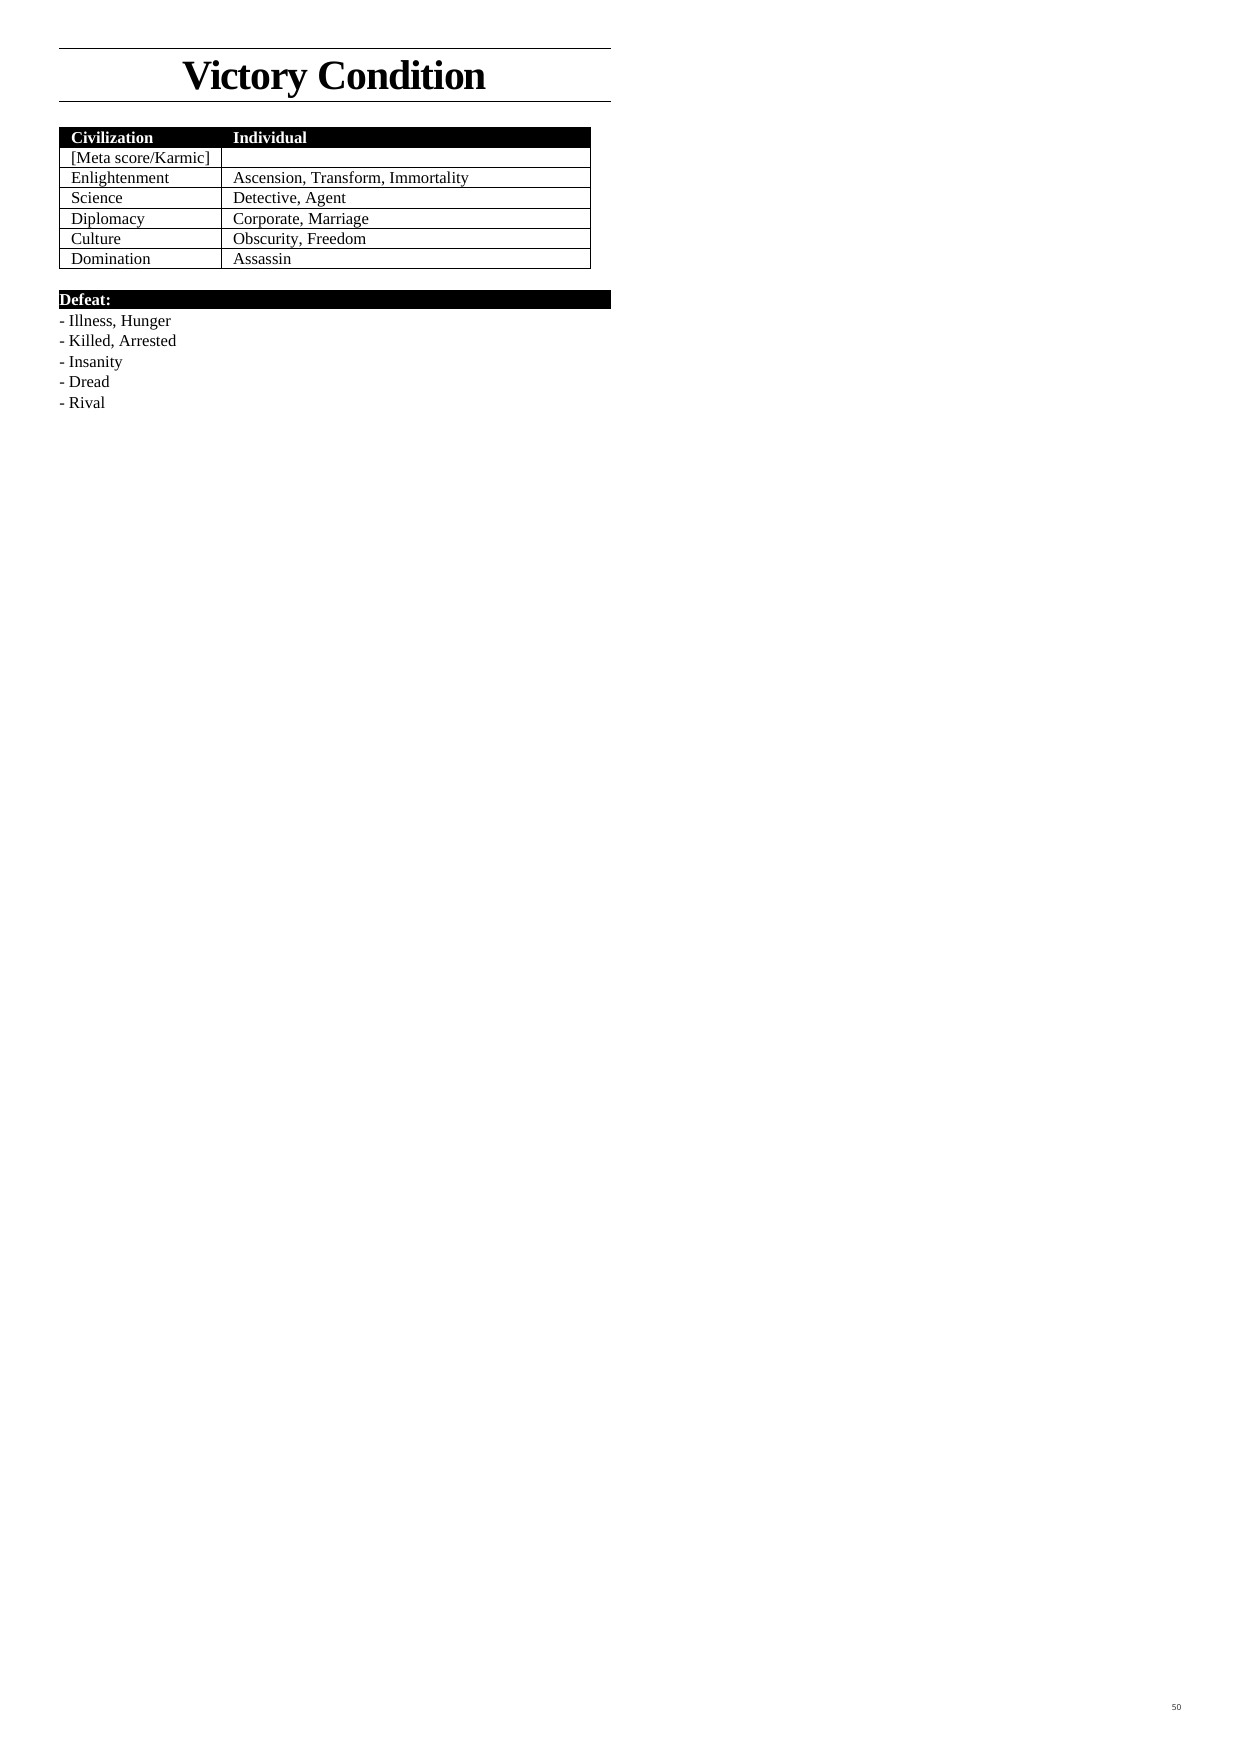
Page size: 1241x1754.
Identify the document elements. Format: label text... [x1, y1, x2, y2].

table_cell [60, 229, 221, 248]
text - Illness, Hunger [59, 310, 611, 329]
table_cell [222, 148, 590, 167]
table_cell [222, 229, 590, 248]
subtitle Victory Condition [59, 49, 611, 101]
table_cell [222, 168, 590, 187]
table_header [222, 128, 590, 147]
text - Killed, Arrested [59, 331, 611, 350]
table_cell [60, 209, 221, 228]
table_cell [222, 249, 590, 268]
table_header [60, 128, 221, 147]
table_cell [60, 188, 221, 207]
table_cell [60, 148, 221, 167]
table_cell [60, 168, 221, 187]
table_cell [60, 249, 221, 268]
text - Insanity [59, 352, 611, 371]
text - Dread [59, 372, 611, 391]
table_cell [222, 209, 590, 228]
text - Rival [59, 393, 611, 412]
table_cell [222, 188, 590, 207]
subtitle Defeat: [59, 290, 611, 309]
